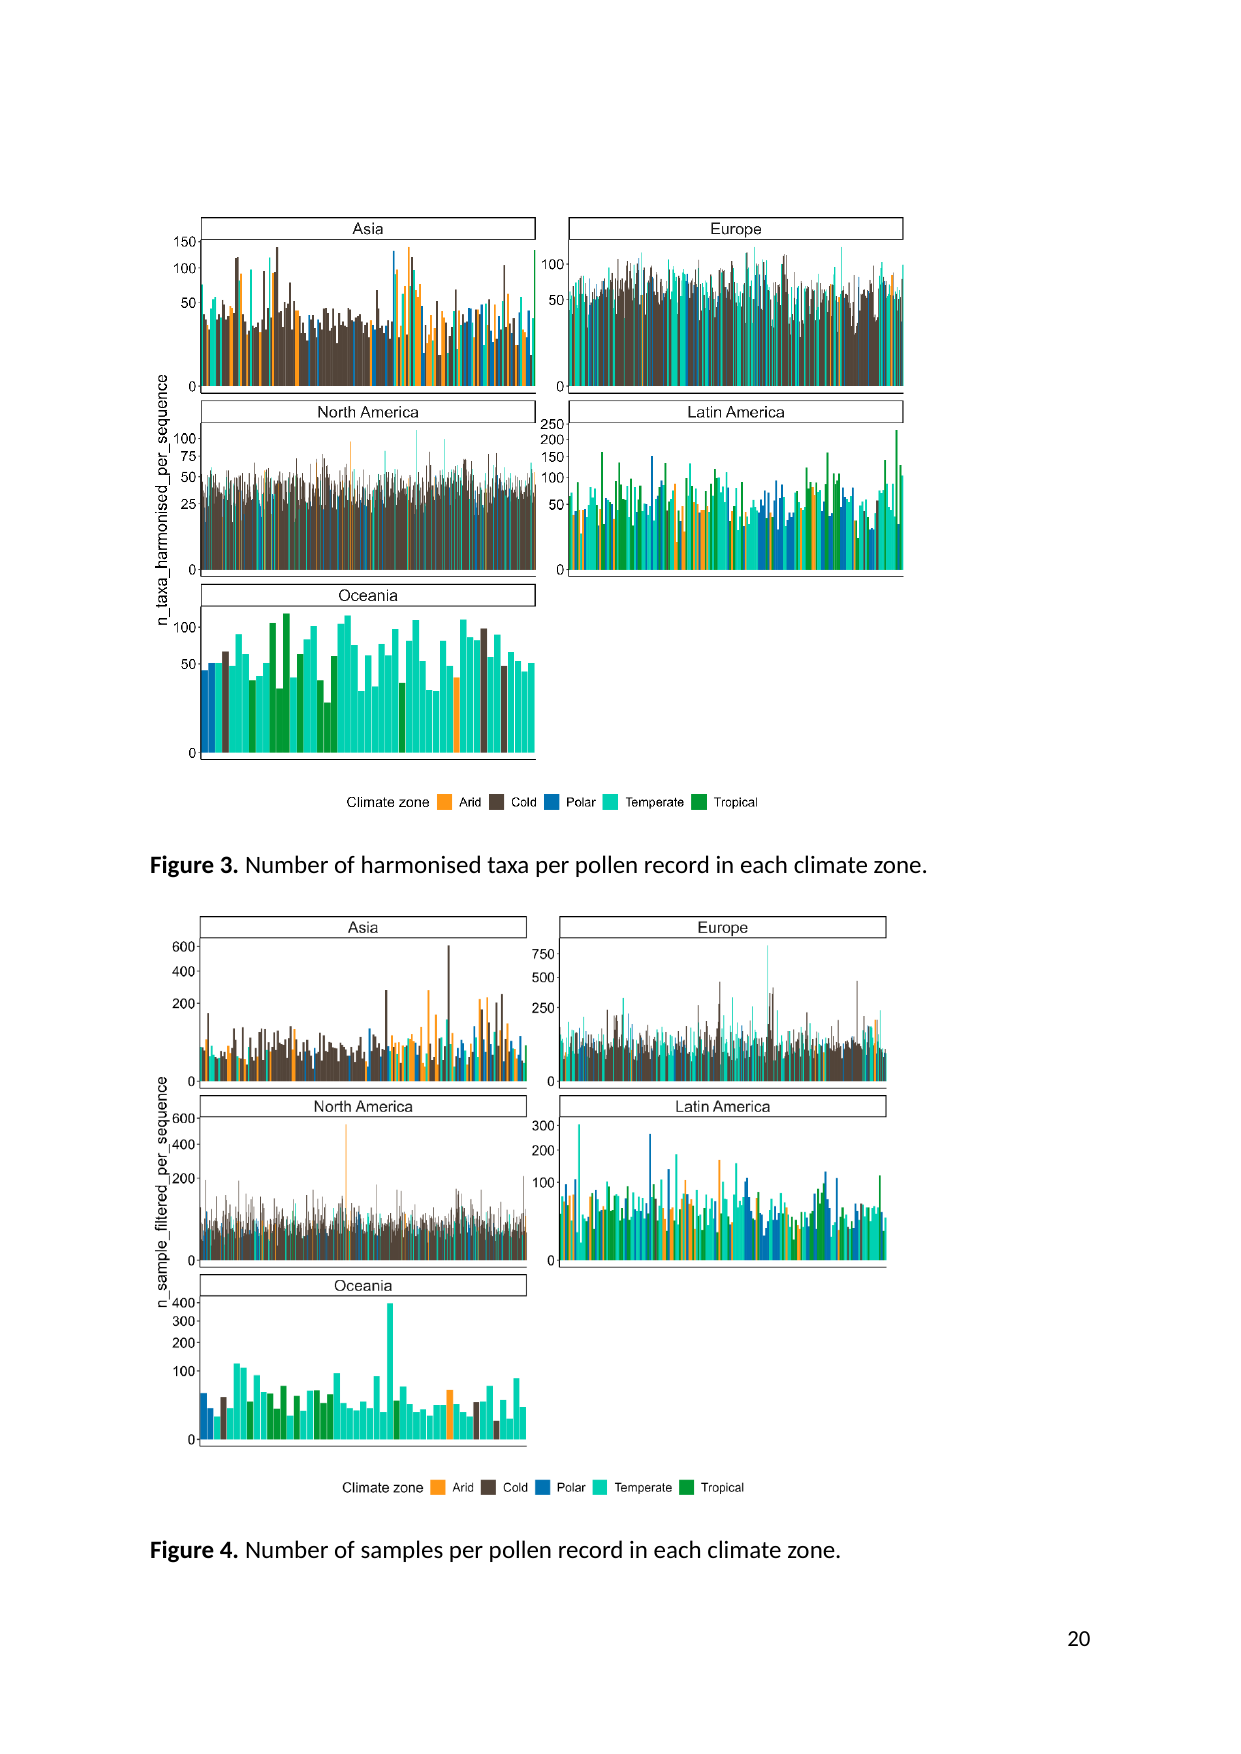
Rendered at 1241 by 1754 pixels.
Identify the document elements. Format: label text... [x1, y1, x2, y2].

text Figure 4. Number of samples per pollen record in each climate zone. [150, 1534, 1090, 1565]
picture [150, 911, 891, 1504]
text Figure 3. Number of harmonised taxa per pollen record in each climate zone. [150, 849, 1090, 879]
picture [150, 212, 908, 819]
